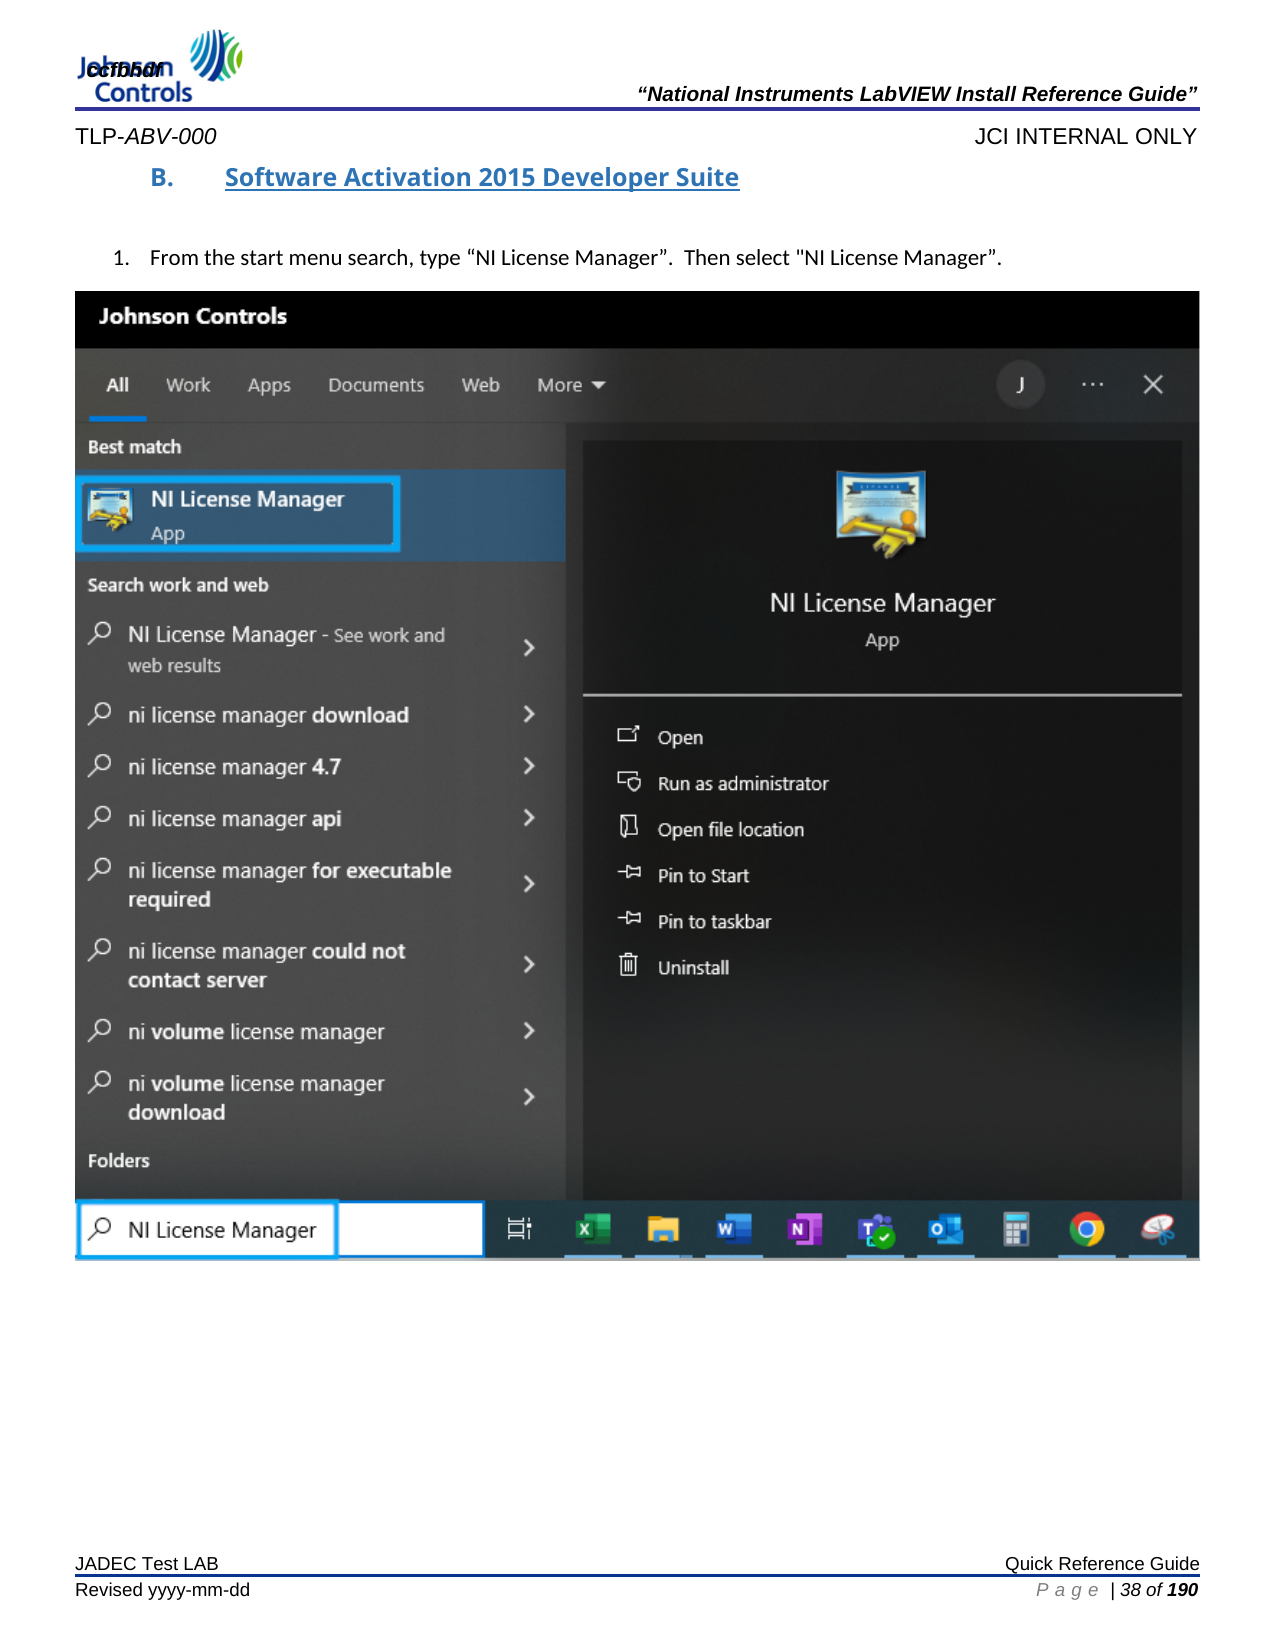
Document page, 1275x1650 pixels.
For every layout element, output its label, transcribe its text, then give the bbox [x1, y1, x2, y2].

picture [82, 483, 393, 545]
picture [75, 291, 1200, 1261]
list From the start menu search, type “NI License Manager”. Then select "NI License Manager”. [112, 243, 1200, 272]
picture [81, 1204, 335, 1255]
picture [76, 26, 246, 105]
subtitle Software Activation 2015 Developer Suite [150, 160, 1200, 194]
